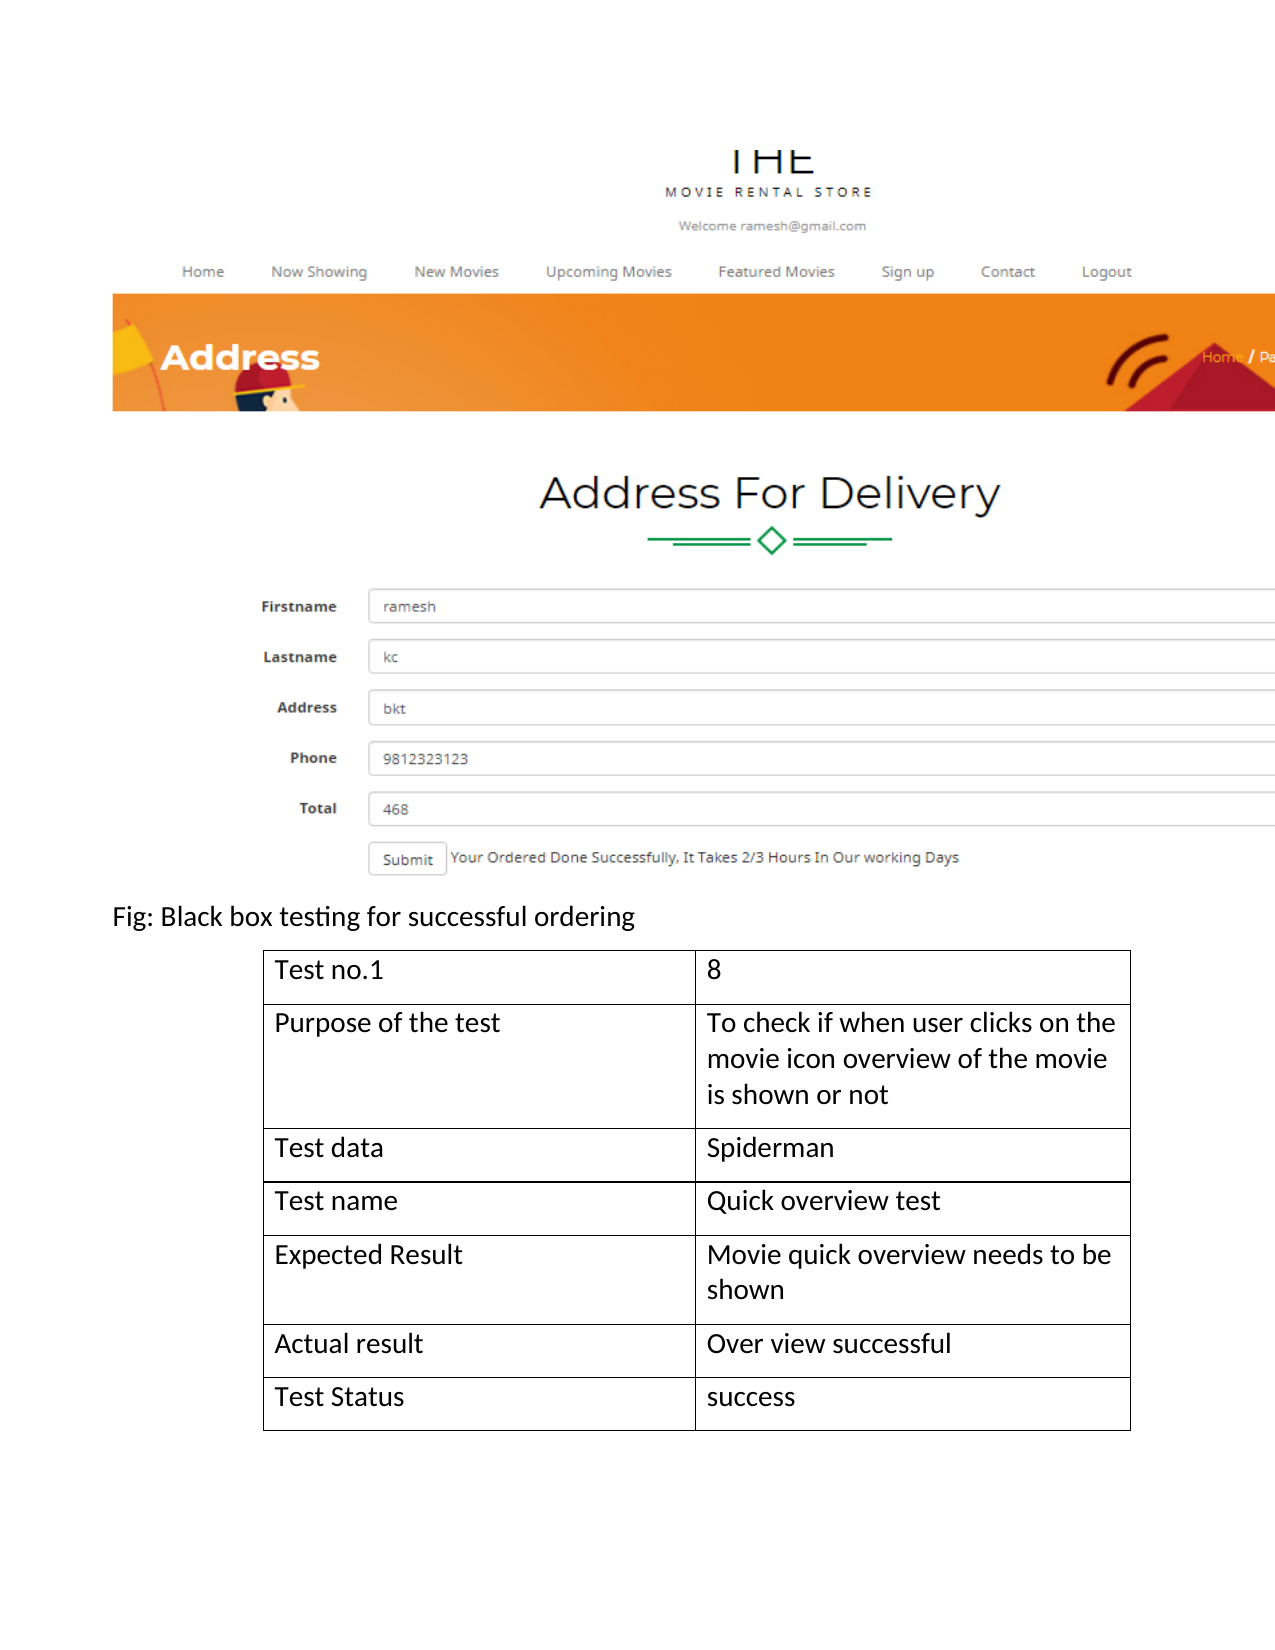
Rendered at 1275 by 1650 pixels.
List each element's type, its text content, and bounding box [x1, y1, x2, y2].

table_cell Spiderman [696, 1129, 1130, 1181]
table_cell Actual result [264, 1325, 695, 1377]
table_cell Test data [264, 1129, 695, 1181]
text Fig: Black box testing for successful ordering [112, 898, 1162, 933]
table_cell To check if when user clicks on the movie icon overview of the movie is shown or not [696, 1005, 1130, 1128]
table_cell Purpose of the test [264, 1005, 695, 1128]
table_header Test no.1 [264, 951, 695, 1003]
picture [112, 150, 1275, 882]
table_cell Test Status [264, 1378, 695, 1430]
table_cell Movie quick overview needs to be shown [696, 1236, 1130, 1324]
table_cell Test name [264, 1183, 695, 1235]
table_cell success [696, 1378, 1130, 1430]
table_cell Over view successful [696, 1325, 1130, 1377]
table_header 8 [696, 951, 1130, 1003]
table_cell Expected Result [264, 1236, 695, 1324]
table_cell Quick overview test [696, 1183, 1130, 1235]
